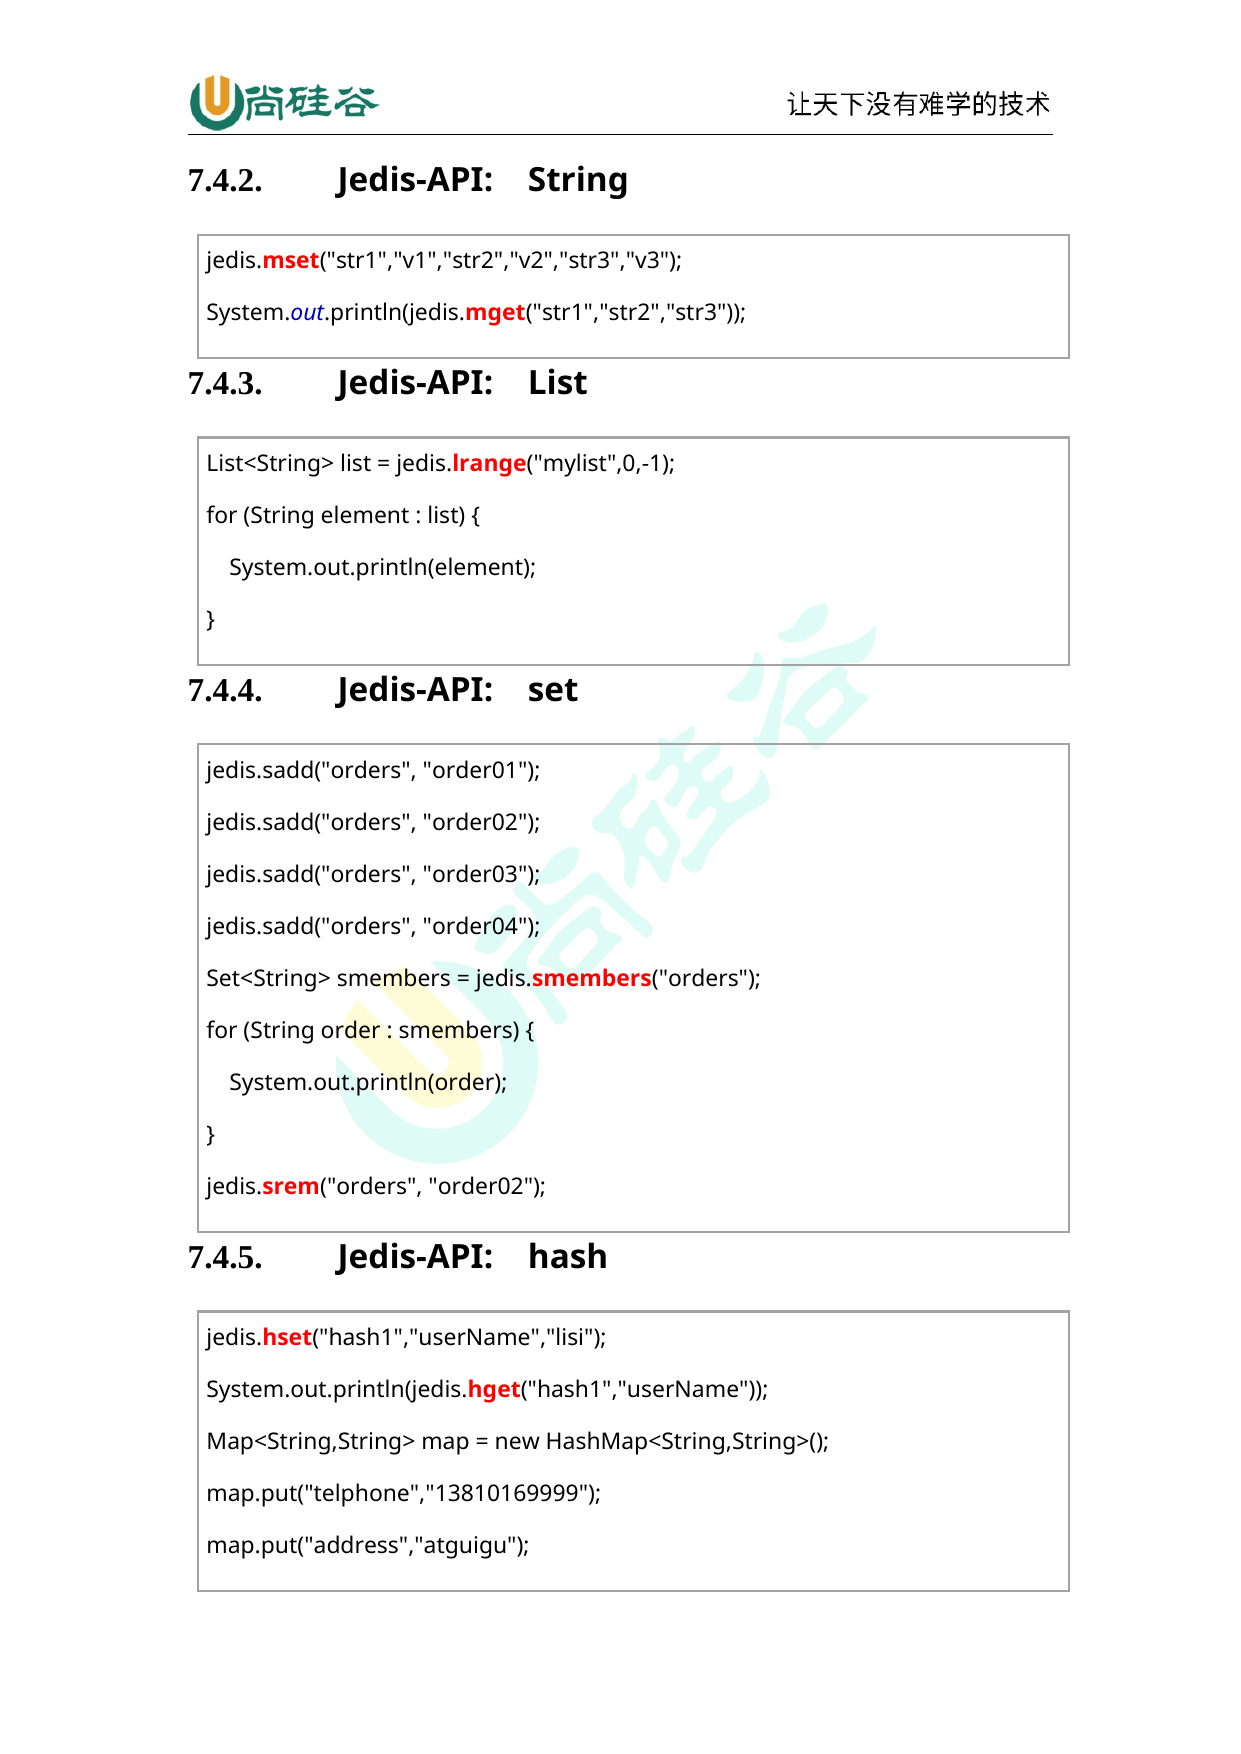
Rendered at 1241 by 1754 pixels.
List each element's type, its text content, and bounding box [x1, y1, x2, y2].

picture [187, 73, 1053, 132]
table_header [199, 1313, 1068, 1589]
table_header jedis.mset("str1","v1","str2","v2","str3","v3"); System.out.println(jedis.mget("str1","str2","str3")); [199, 236, 1068, 357]
table_header List<String> list = jedis.lrange("mylist",0,-1); for (String element : list) { System.out.println(element); } [199, 439, 1068, 663]
table_header jedis.sadd("orders", "order01"); jedis.sadd("orders", "order02"); jedis.sadd("orders", "order03"); jedis.sadd("orders", "order04"); Set<String> smembers = jedis.smembers("orders"); for (String order : smembers) { System.out.println(order); } jedis.srem("orders", "order02"); [199, 745, 1068, 1231]
list Jedis-API: set [187, 666, 1053, 711]
list Jedis-API: hash [187, 1233, 1053, 1278]
list Jedis-API: List [187, 359, 1053, 404]
list Jedis-API: String [187, 156, 1053, 202]
